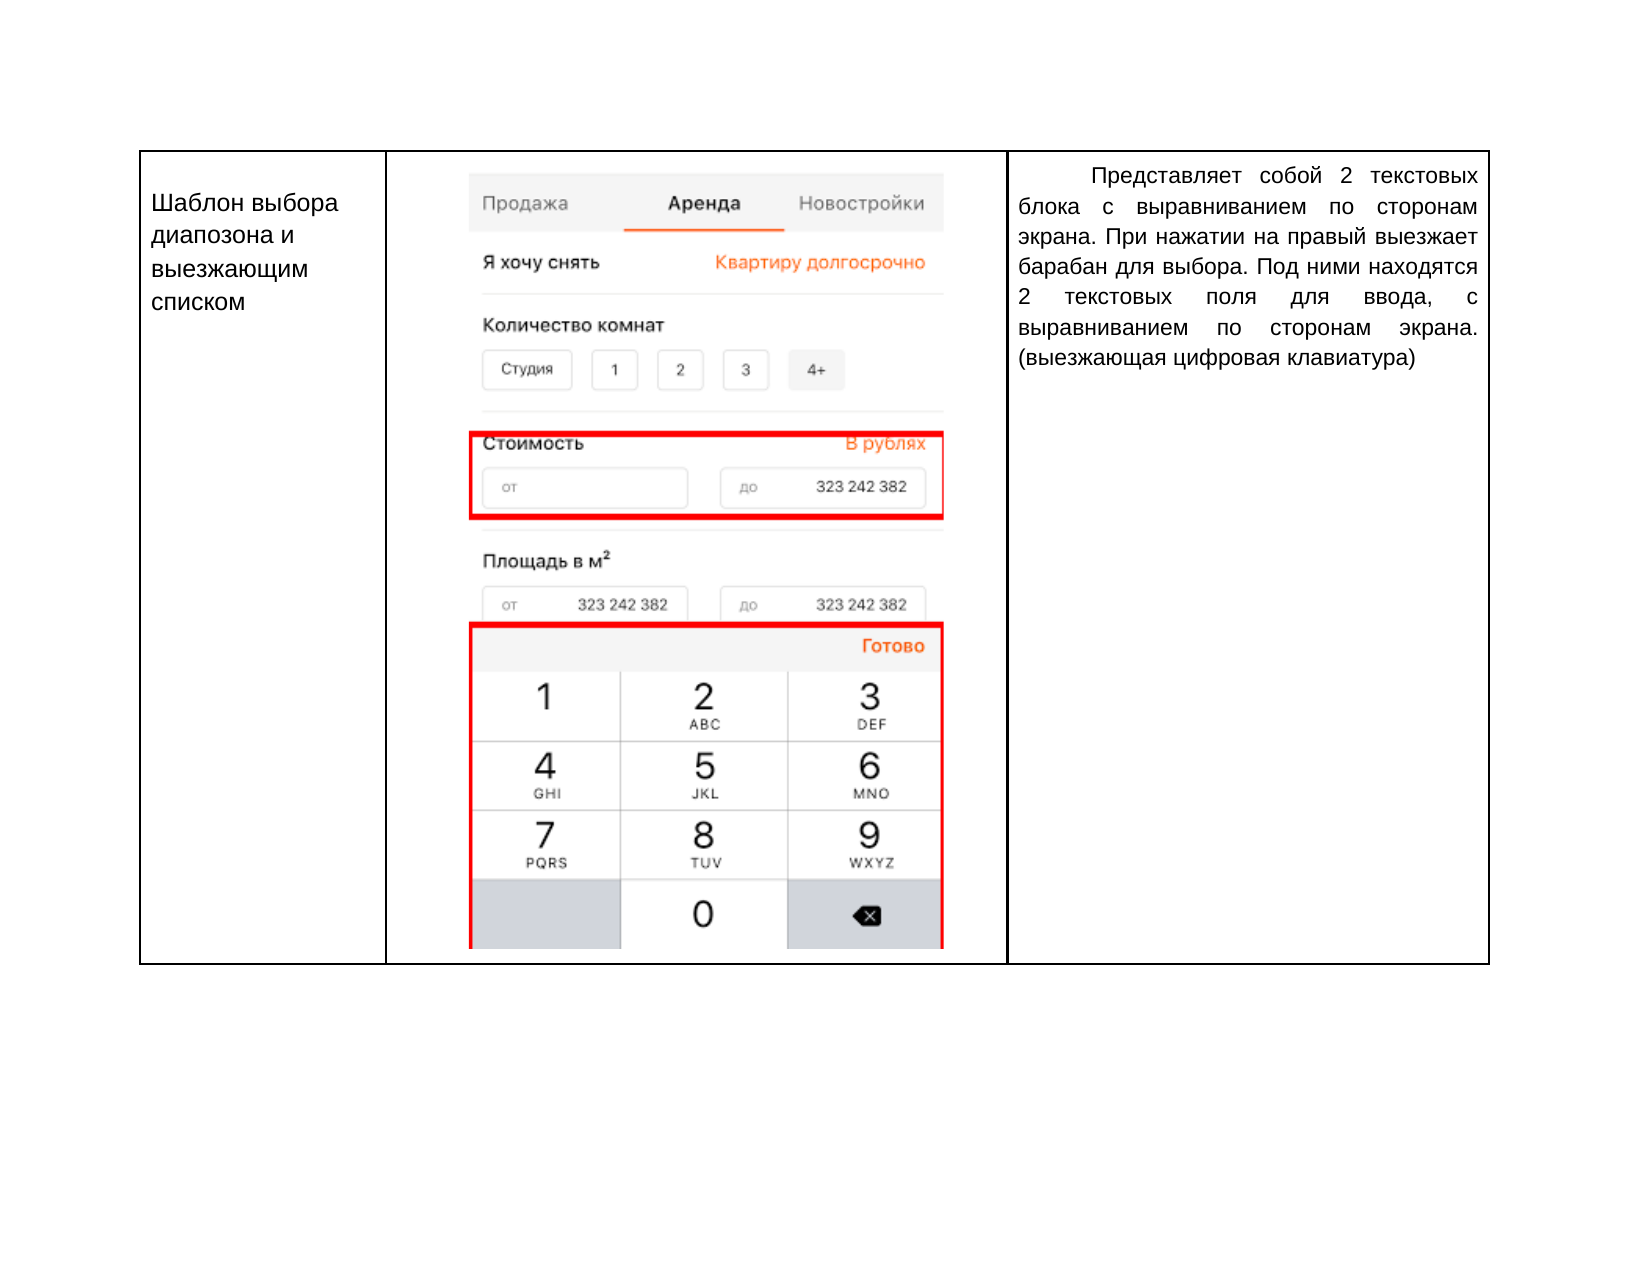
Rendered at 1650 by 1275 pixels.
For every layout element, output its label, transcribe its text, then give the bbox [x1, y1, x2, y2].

table_cell [387, 152, 1006, 963]
table_cell Шаблон выбора диапозона и выезжающим списком [141, 152, 385, 963]
picture [468, 162, 944, 949]
table_cell Представляет собой 2 текстовых блока с выравниванием по сторонам экрана. При нажатии на правый выезжает барабан для выбора. Под ними находятся 2 текстовых поля для ввода, с выравниванием по сторонам экрана. (выезжающая цифровая клавиатура) [1009, 152, 1488, 963]
